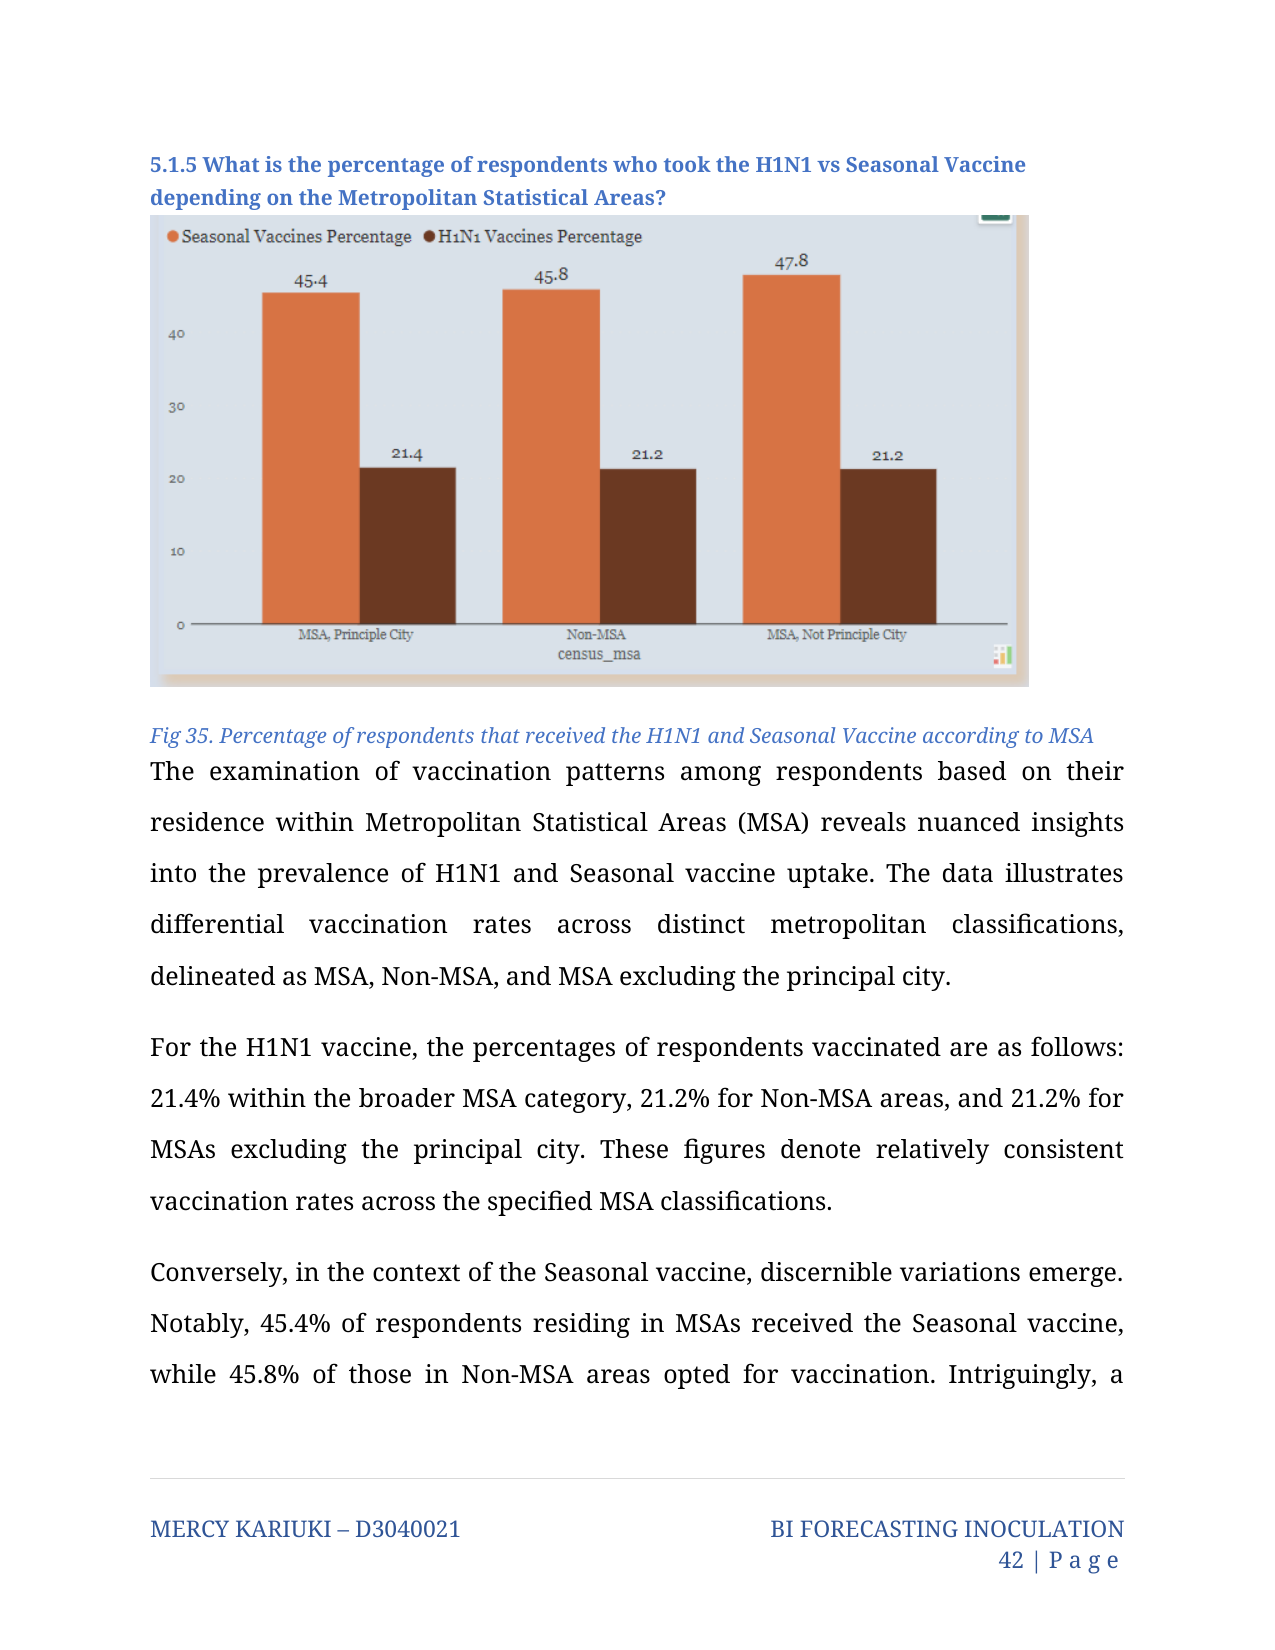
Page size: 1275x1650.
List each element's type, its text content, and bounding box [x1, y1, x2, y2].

picture [150, 215, 1029, 687]
subtitle Fig 35. Percentage of respondents that received the H1N1 and Seasonal Vaccine according to MSA [150, 721, 1125, 750]
subtitle 5.1.5 What is the percentage of respondents who took the H1N1 vs Seasonal Vaccine depending on the Metropolitan Statistical Areas? [150, 150, 1125, 211]
text The examination of vaccination patterns among respondents based on their residence within Metropolitan Statistical Areas (MSA) reveals nuanced insights into the prevalence of H1N1 and Seasonal vaccine uptake. The data illustrates differential vaccination rates across distinct metropolitan classifications, delineated as MSA, Non-MSA, and MSA excluding the principal city. [150, 754, 1125, 992]
text For the H1N1 vaccine, the percentages of respondents vaccinated are as follows: 21.4% within the broader MSA category, 21.2% for Non-MSA areas, and 21.2% for MSAs excluding the principal city. These figures denote relatively consistent vaccination rates across the specified MSA classifications. [150, 1030, 1125, 1217]
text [150, 1255, 1125, 1391]
